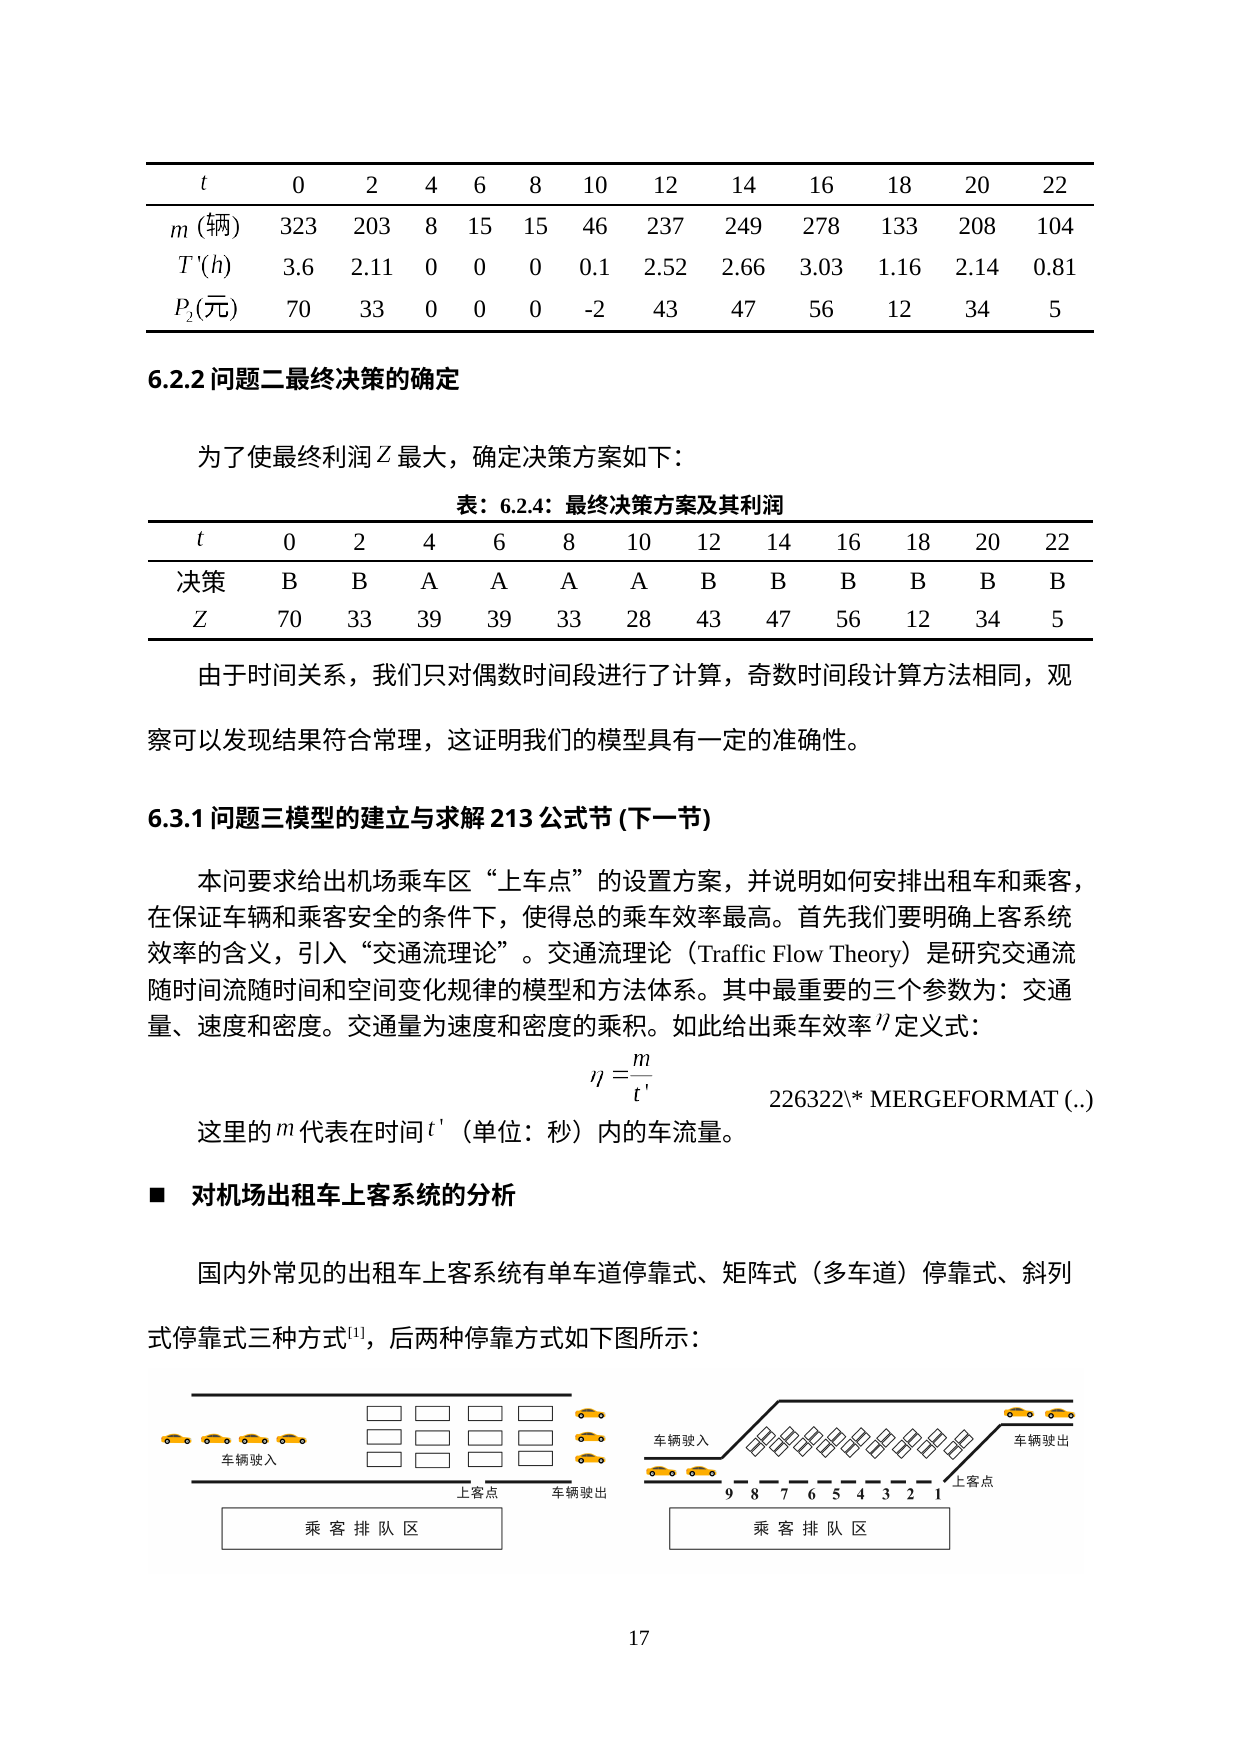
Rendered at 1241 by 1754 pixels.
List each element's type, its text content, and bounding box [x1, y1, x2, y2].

text 为了使最终利润最大，确定决策方案如下： [148, 423, 1092, 488]
table_cell 12 [860, 288, 938, 329]
table_cell A [534, 562, 604, 599]
table_header 18 [860, 165, 938, 204]
table_cell B [254, 562, 324, 599]
table_cell 28 [604, 599, 674, 638]
table_cell 0.1 [563, 246, 626, 288]
table_cell 2.52 [626, 246, 704, 288]
text 这里的代表在时间（单位：秒）内的车流量。 [148, 1112, 1092, 1149]
table_cell 决策 [148, 562, 254, 599]
table_cell 133 [860, 206, 938, 246]
table_cell 8 [410, 206, 452, 246]
table_cell 15 [452, 206, 507, 246]
text 表：6.2.4：最终决策方案及其利润 [148, 488, 1092, 520]
table_cell 0 [452, 246, 507, 288]
table_header 16 [813, 523, 883, 559]
table_cell 1.16 [860, 246, 938, 288]
table_cell 33 [334, 288, 410, 329]
table_header 18 [883, 523, 953, 559]
table_header 20 [953, 523, 1022, 559]
table_cell 5 [1023, 599, 1092, 638]
table_cell 39 [464, 599, 534, 638]
table_cell 3.03 [782, 246, 860, 288]
table_cell 3.6 [263, 246, 333, 288]
table_cell [146, 288, 263, 329]
table_cell 56 [782, 288, 860, 329]
table_header 10 [604, 523, 674, 559]
table_header 2 [324, 523, 394, 559]
table_cell 15 [508, 206, 563, 246]
table_cell 12 [883, 599, 953, 638]
table_cell 43 [674, 599, 743, 638]
table_header 16 [782, 165, 860, 204]
table_cell 34 [938, 288, 1016, 329]
table_cell 34 [953, 599, 1022, 638]
table_header 20 [938, 165, 1016, 204]
table_header [148, 523, 254, 559]
table_cell 0 [452, 288, 507, 329]
subtitle 6.3.1问题三模型的建立与求解 [148, 784, 1092, 849]
table_cell 0 [508, 288, 563, 329]
table_cell 0 [508, 246, 563, 288]
table_cell B [1023, 562, 1092, 599]
text 国内外常见的出租车上客系统有单车道停靠式、矩阵式（多车道）停靠式、斜列式停靠式三种方式[1]，后两种停靠方式如下图所示： [148, 1239, 1092, 1369]
table_cell 43 [626, 288, 704, 329]
table_cell 0 [410, 246, 452, 288]
picture [147, 1368, 1084, 1574]
table_cell 33 [324, 599, 394, 638]
table_header 0 [254, 523, 324, 559]
table_cell A [394, 562, 464, 599]
table_cell 47 [744, 599, 813, 638]
text 本问要求给出机场乘车区“上车点”的设置方案，并说明如何安排出租车和乘客，在保证车辆和乘客安全的条件下，使得总的乘车效率最高。首先我们要明确上客系统效率的含义，引入“交通流理论”。交通流理论（Traffic Flow Theory）是研究交通流随时间流随时间和空间变化规律的模型和方法体系。其中最重要的三个参数为：交通量、速度和密度。交通量为速度和密度的乘积。如此给出乘车效率定义式： [148, 861, 1092, 1043]
table_cell 5 [1016, 288, 1094, 329]
table_header 22 [1016, 165, 1094, 204]
table_cell 39 [394, 599, 464, 638]
table_header 2 [334, 165, 410, 204]
table_header 4 [410, 165, 452, 204]
table_cell -2 [563, 288, 626, 329]
table_cell 323 [263, 206, 333, 246]
text 由于时间关系，我们只对偶数时间段进行了计算，奇数时间段计算方法相同，观察可以发现结果符合常理，这证明我们的模型具有一定的准确性。 [148, 641, 1092, 771]
table_header 22 [1023, 523, 1092, 559]
table_cell 33 [534, 599, 604, 638]
table_header 14 [704, 165, 782, 204]
table_cell 46 [563, 206, 626, 246]
table_header 12 [626, 165, 704, 204]
table_header 10 [563, 165, 626, 204]
table_header 12 [674, 523, 743, 559]
table_cell [148, 599, 254, 638]
table_cell B [883, 562, 953, 599]
table_header 0 [263, 165, 333, 204]
table_header 14 [744, 523, 813, 559]
table_cell B [674, 562, 743, 599]
table_cell 70 [263, 288, 333, 329]
table_cell 104 [1016, 206, 1094, 246]
table_cell 0.81 [1016, 246, 1094, 288]
table_cell A [464, 562, 534, 599]
table_header 4 [394, 523, 464, 559]
table_cell [146, 206, 263, 246]
table_cell B [744, 562, 813, 599]
table_cell 237 [626, 206, 704, 246]
subtitle 6.2.2问题二最终决策的确定 [148, 345, 1092, 410]
table_cell 2.66 [704, 246, 782, 288]
table_header [146, 165, 263, 204]
list 对机场出租车上客系统的分析 [148, 1161, 1092, 1226]
table_cell 278 [782, 206, 860, 246]
table_cell 249 [704, 206, 782, 246]
table_header 8 [508, 165, 563, 204]
table_cell B [813, 562, 883, 599]
table_cell 70 [254, 599, 324, 638]
table_cell B [324, 562, 394, 599]
table_cell 2.11 [334, 246, 410, 288]
table_header 6 [464, 523, 534, 559]
table_cell 47 [704, 288, 782, 329]
table_cell [146, 246, 263, 288]
table_header 6 [452, 165, 507, 204]
table_cell 203 [334, 206, 410, 246]
table_cell 208 [938, 206, 1016, 246]
table_cell 56 [813, 599, 883, 638]
table_cell B [953, 562, 1022, 599]
table_cell 2.14 [938, 246, 1016, 288]
table_cell A [604, 562, 674, 599]
table_header 8 [534, 523, 604, 559]
table_cell 0 [410, 288, 452, 329]
